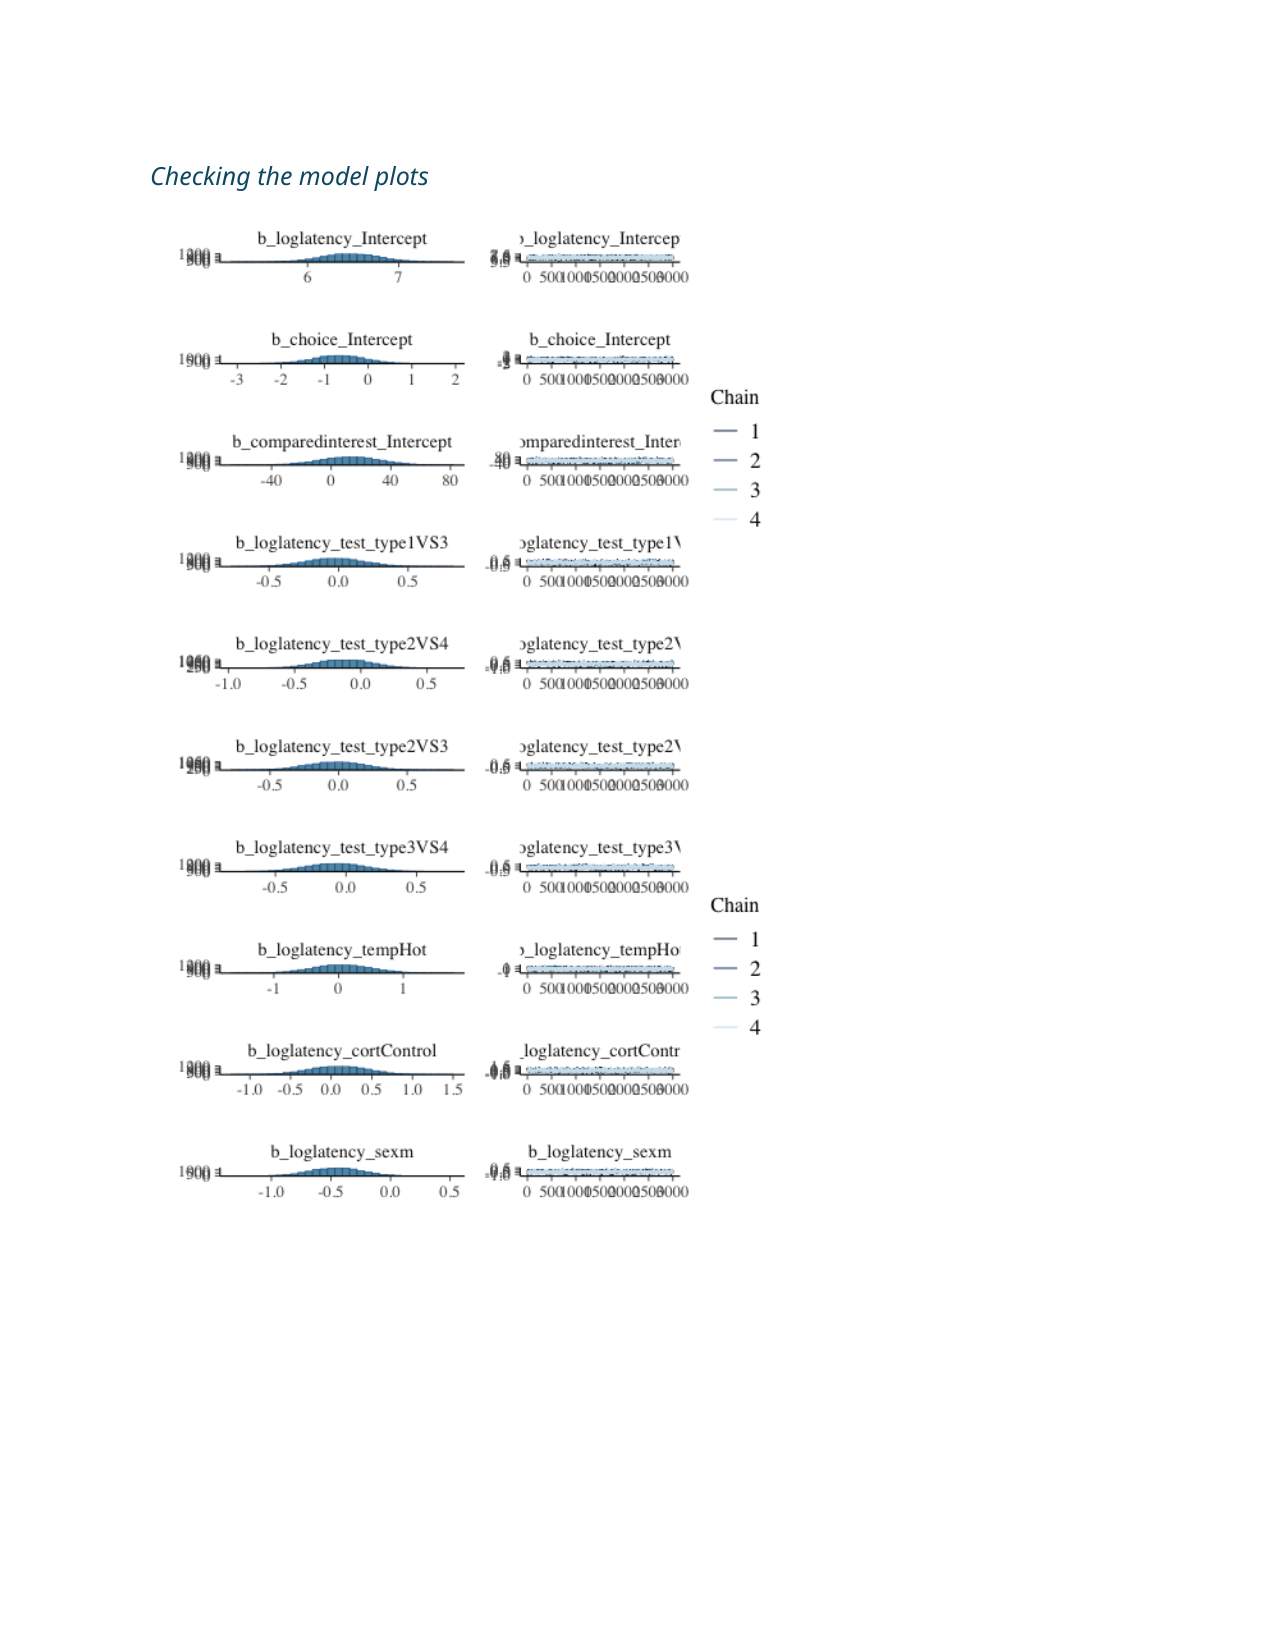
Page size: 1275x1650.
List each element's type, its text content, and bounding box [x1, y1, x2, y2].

subtitle Checking the model plots [150, 158, 1125, 192]
picture [168, 211, 782, 702]
picture [168, 720, 782, 1210]
